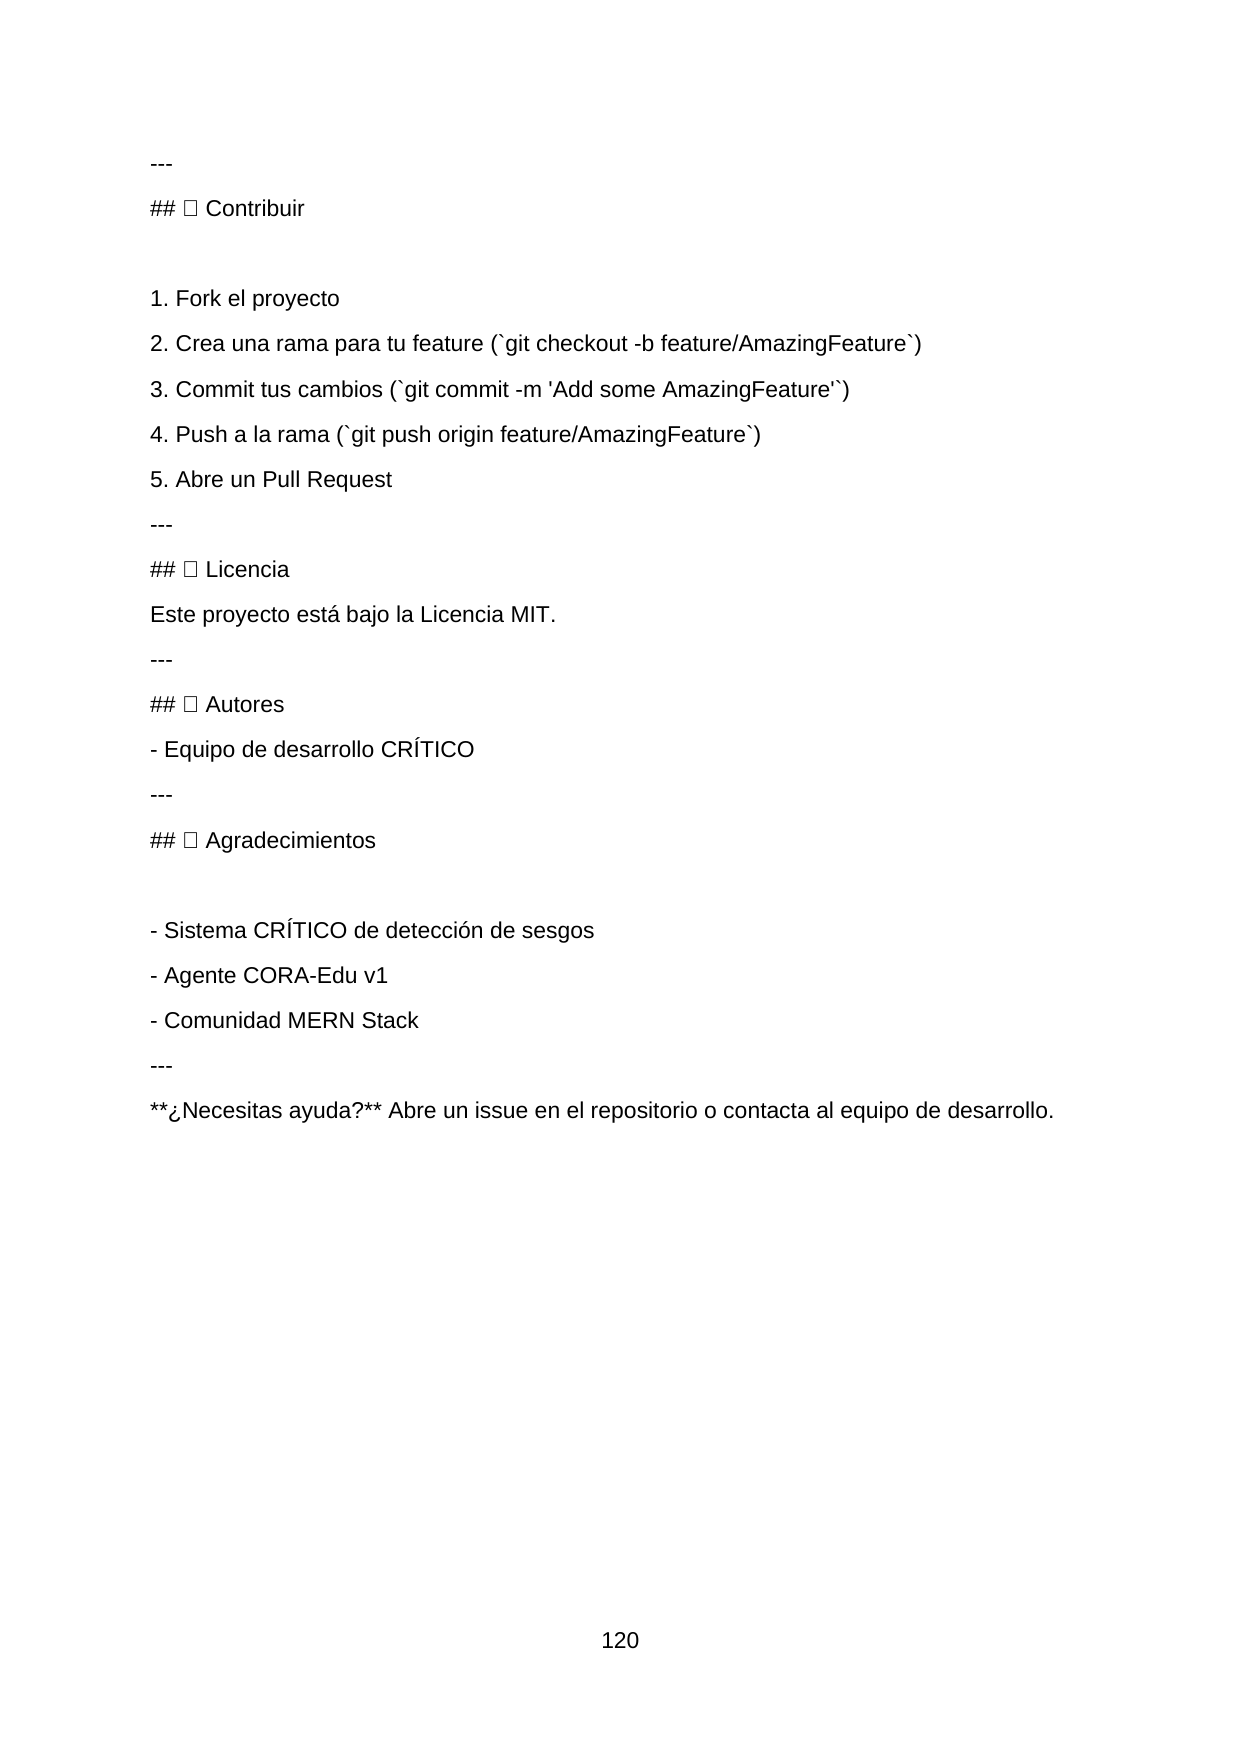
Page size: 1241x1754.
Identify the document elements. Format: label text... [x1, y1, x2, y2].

text 5. Abre un Pull Request [150, 466, 1090, 492]
text ## 🙏 Agradecimientos [150, 827, 1090, 853]
text ## 🤝 Contribuir [150, 195, 1090, 221]
text - Comunidad MERN Stack [150, 1007, 1090, 1033]
text - Equipo de desarrollo CRÍTICO [150, 736, 1090, 763]
text **¿Necesitas ayuda?** Abre un issue en el repositorio o contacta al equipo de desarrollo. [150, 1097, 1090, 1123]
text Este proyecto está bajo la Licencia MIT. [150, 601, 1090, 627]
text 4. Push a la rama (`git push origin feature/AmazingFeature`) [150, 421, 1090, 447]
text --- [150, 511, 1090, 537]
text 3. Commit tus cambios (`git commit -m 'Add some AmazingFeature'`) [150, 376, 1090, 402]
text ## 📝 Licencia [150, 556, 1090, 582]
text --- [150, 150, 1090, 176]
text 2. Crea una rama para tu feature (`git checkout -b feature/AmazingFeature`) [150, 330, 1090, 357]
text --- [150, 646, 1090, 672]
text - Agente CORA-Edu v1 [150, 962, 1090, 988]
text ## 👥 Autores [150, 691, 1090, 718]
text - Sistema CRÍTICO de detección de sesgos [150, 917, 1090, 943]
text 1. Fork el proyecto [150, 285, 1090, 312]
text --- [150, 1052, 1090, 1078]
text --- [150, 781, 1090, 808]
